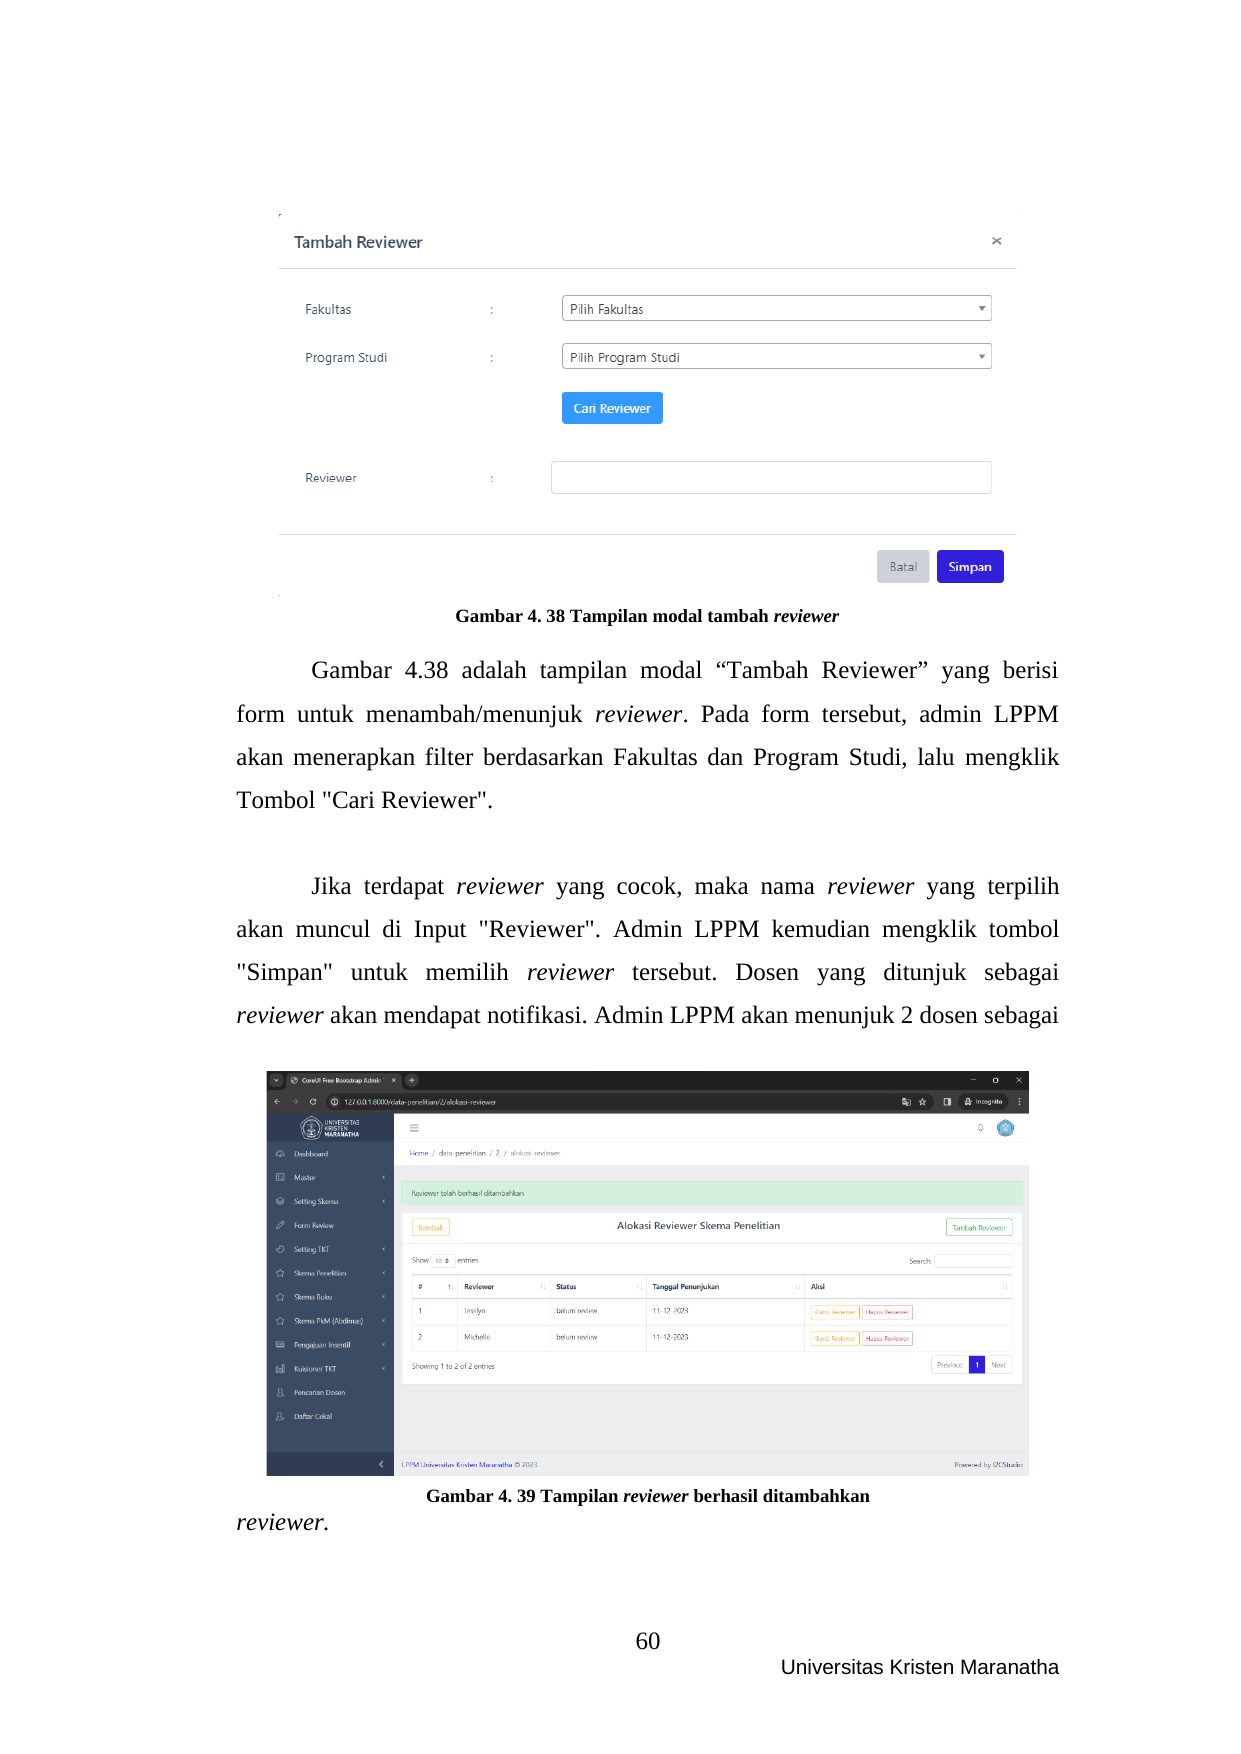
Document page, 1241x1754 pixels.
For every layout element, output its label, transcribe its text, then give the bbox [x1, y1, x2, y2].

picture [279, 214, 1017, 596]
text Gambar 4.38 adalah tampilan modal “Tambah Reviewer” yang berisi form untuk menambah/menunjuk reviewer. Pada form tersebut, admin LPPM akan menerapkan filter berdasarkan Fakultas dan Program Studi, lalu mengklik Tombol "Cari Reviewer". [236, 307, 1059, 814]
picture [266, 1071, 1029, 1476]
